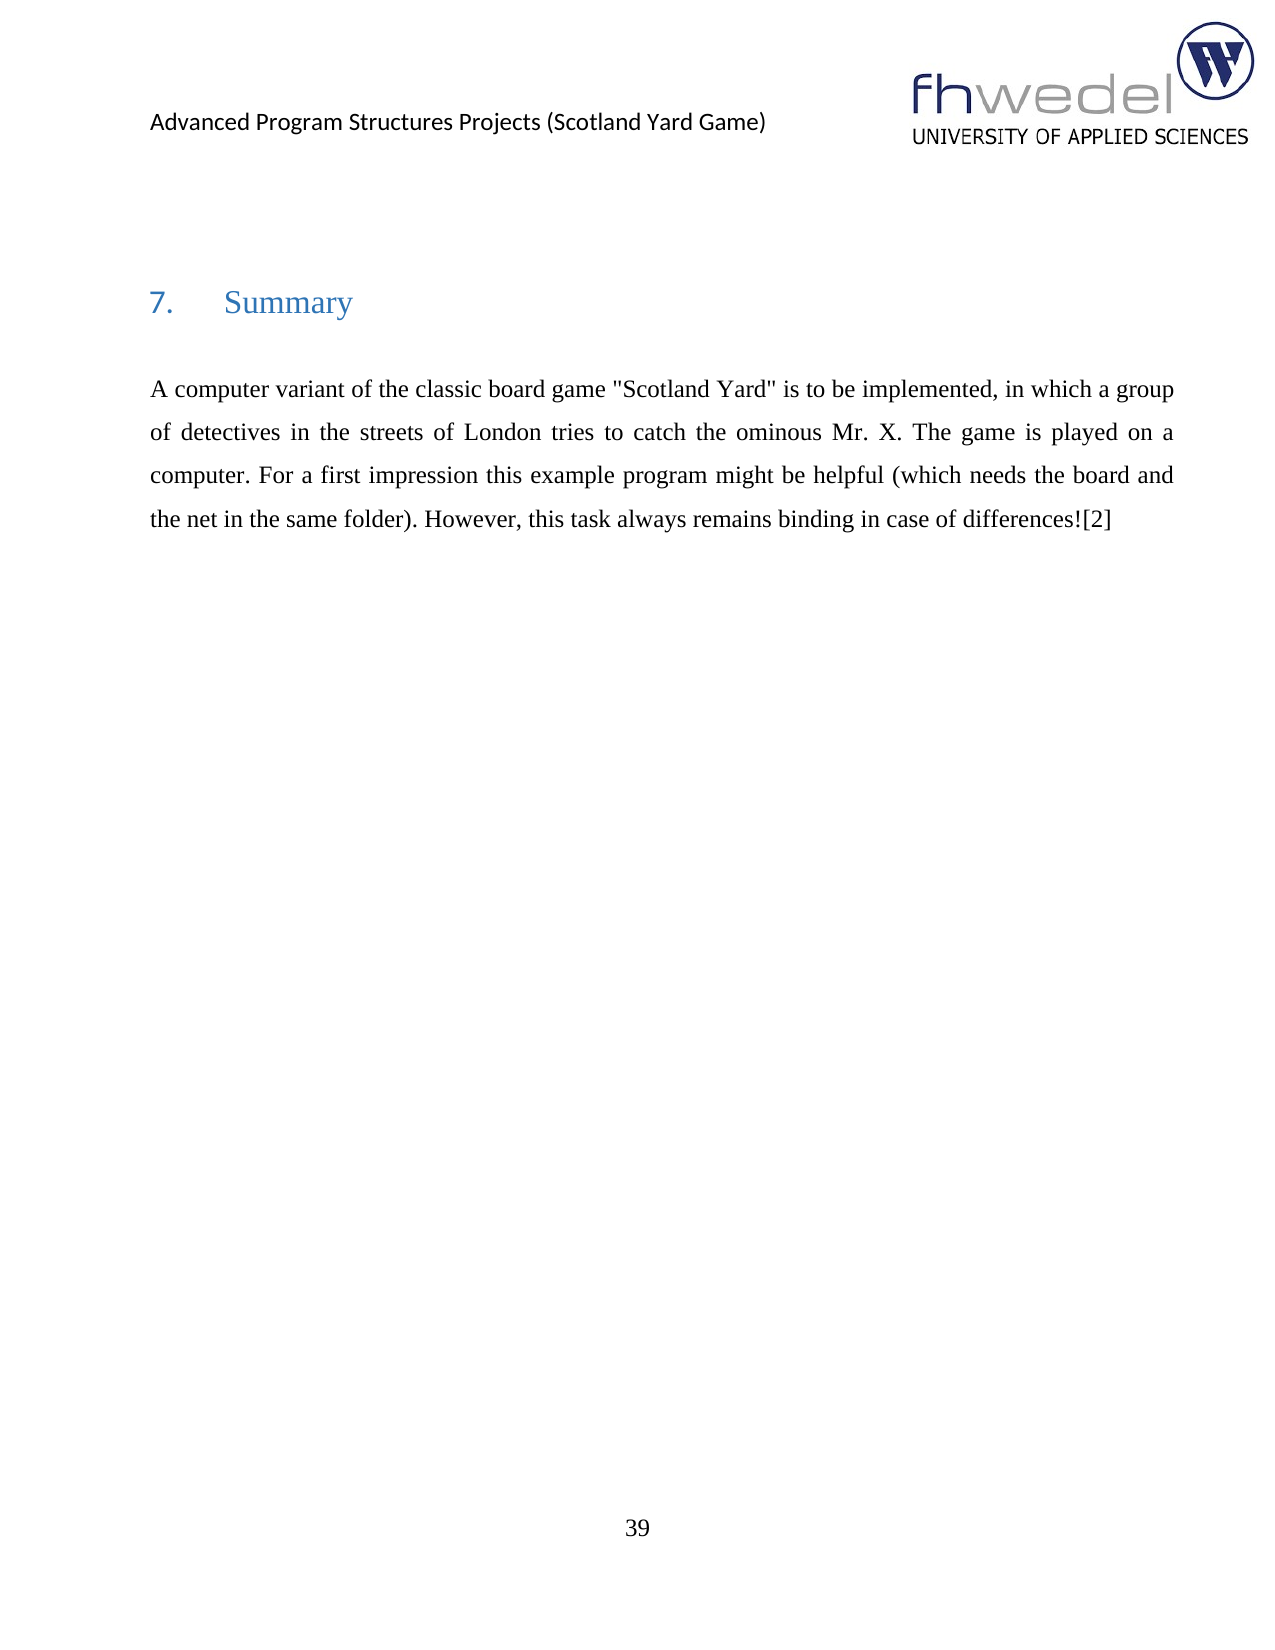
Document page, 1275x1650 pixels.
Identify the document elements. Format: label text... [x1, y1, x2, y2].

subtitle Summary [148, 281, 1176, 322]
text A computer variant of the classic board game "Scotland Yard" is to be implemented, in which a group of detectives in the streets of London tries to catch the ominous Mr. X. The game is played on a computer. For a first impression this example program might be helpful (which needs the board and the net in the same folder). However, this task always remains binding in case of differences![2] [150, 374, 1176, 532]
picture [909, 18, 1257, 148]
